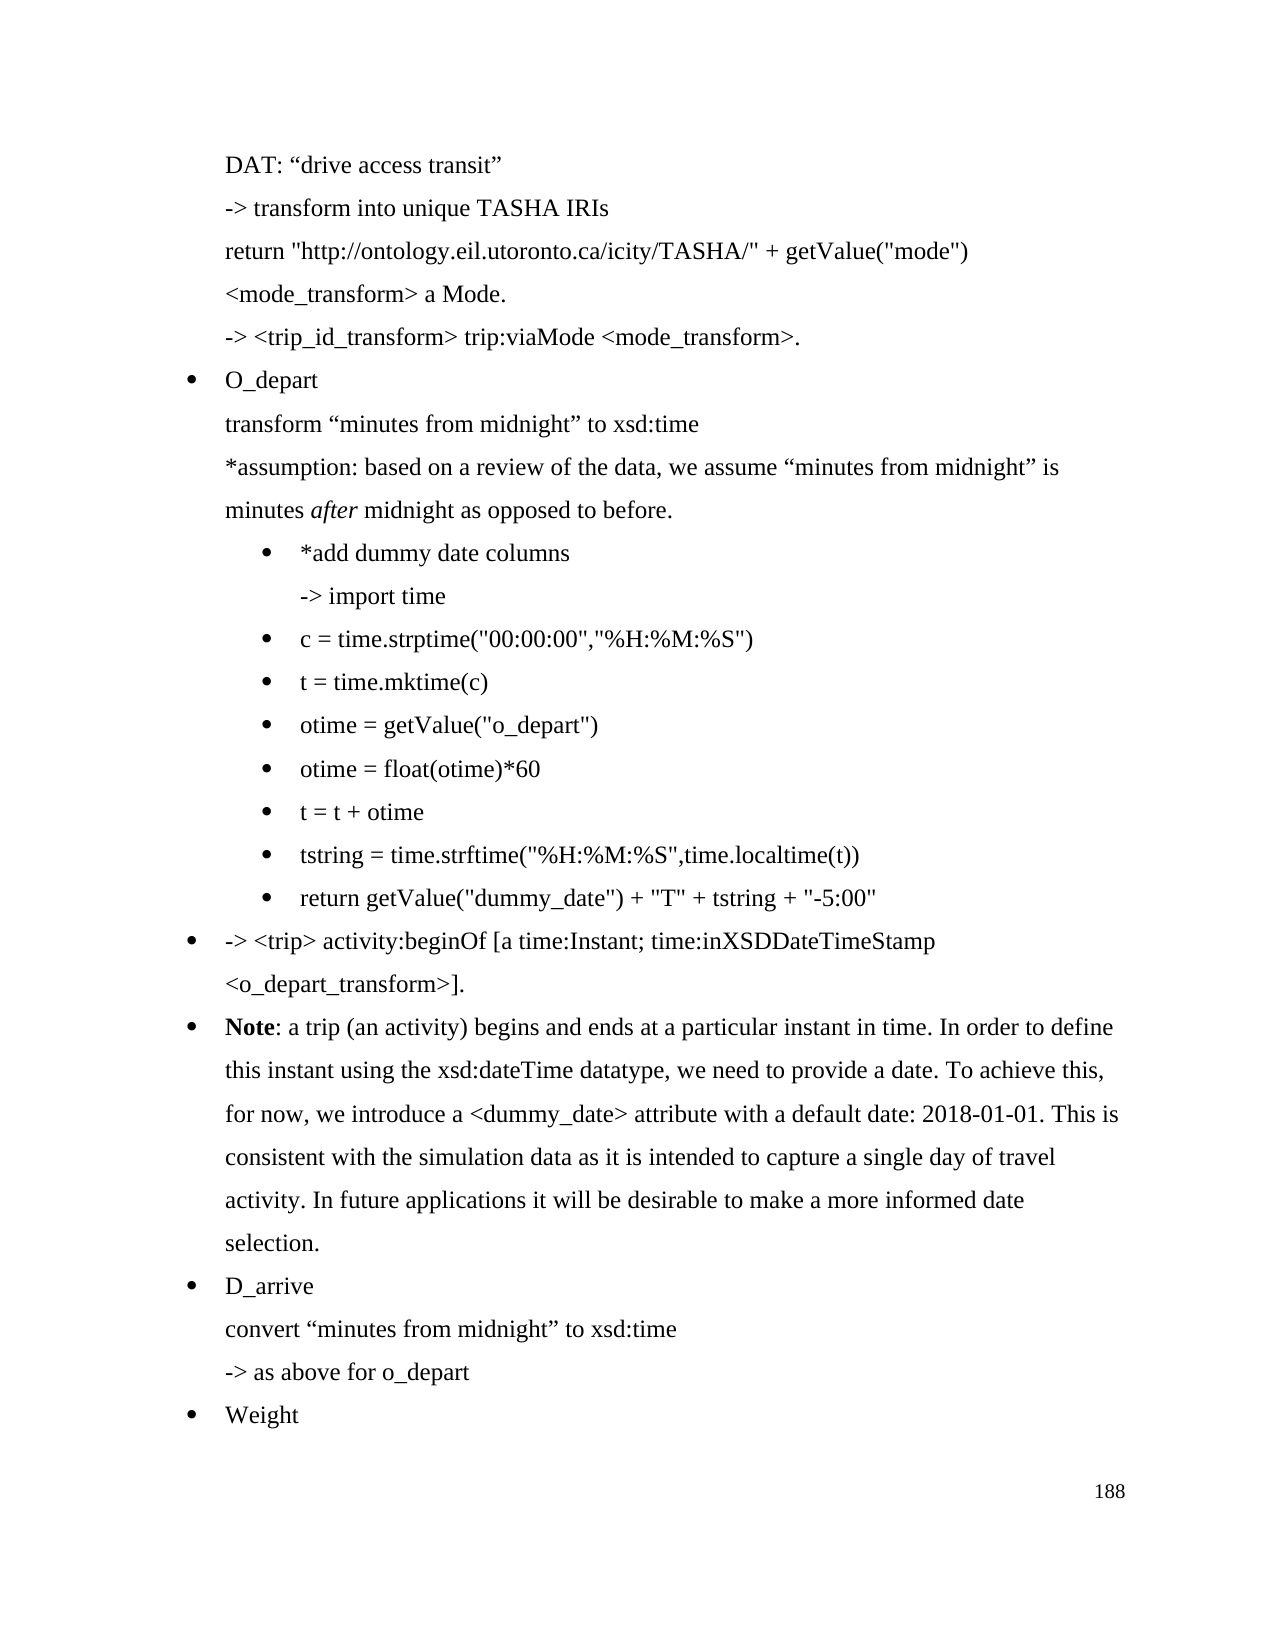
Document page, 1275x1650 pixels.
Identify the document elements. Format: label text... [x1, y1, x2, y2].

list tstring = time.strftime("%H:%M:%S",time.localtime(t)) [262, 840, 1125, 869]
list otime = float(otime)*60 [262, 754, 1125, 782]
list D_arrive convert “minutes from midnight” to xsd:time -> as above for o_depart [187, 1271, 1125, 1386]
list Weight [187, 1401, 1125, 1429]
list Note: a trip (an activity) begins and ends at a particular instant in time. In order to define this instant using the xsd:dateTime datatype, we need to provide a date. To achieve this, for now, we introduce a <dummy_date> attribute with a default date: 2018-01-01. This is consistent with the simulation data as it is intended to capture a single day of travel activity. In future applications it will be desirable to make a more informed date selection. [187, 1012, 1125, 1257]
list t = time.mktime(c) [262, 667, 1125, 696]
list c = time.strptime("00:00:00","%H:%M:%S") [262, 624, 1125, 653]
list -> <trip> activity:beginOf [a time:Instant; time:inXSDDateTimeStamp <o_depart_transform>]. [187, 926, 1125, 998]
list *add dummy date columns -> import time [262, 538, 1125, 610]
list O_depart transform “minutes from midnight” to xsd:time *assumption: based on a review of the data, we assume “minutes from midnight” is minutes after midnight as opposed to before. [187, 366, 1125, 524]
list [187, 150, 1125, 351]
list otime = getValue("o_depart") [262, 711, 1125, 739]
list return getValue("dummy_date") + "T" + tstring + "-5:00" [262, 883, 1125, 912]
list t = t + otime [262, 797, 1125, 826]
